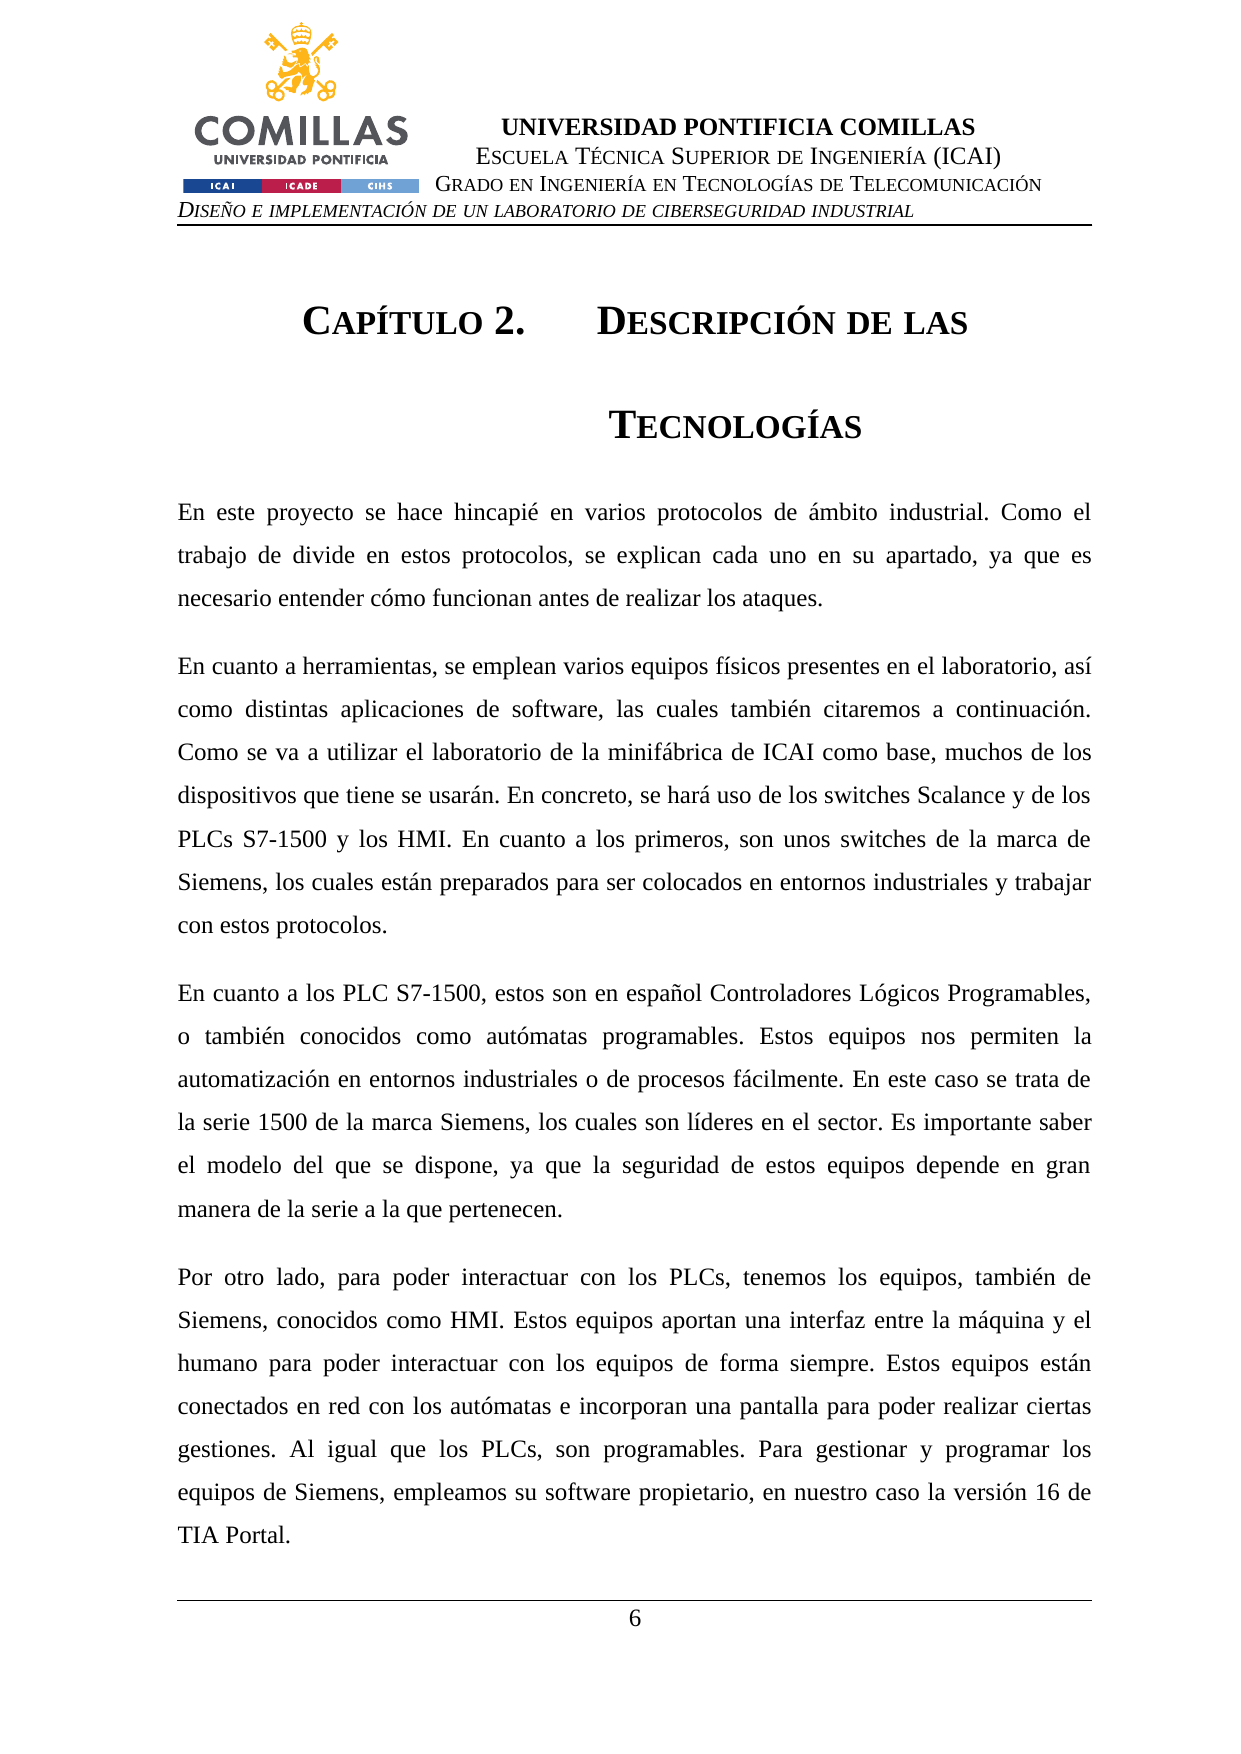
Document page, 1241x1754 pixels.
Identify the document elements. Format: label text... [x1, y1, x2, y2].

text Por otro lado, para poder interactuar con los PLCs, tenemos los equipos, también de Siemens, conocidos como HMI. Estos equipos aportan una interfaz entre la máquina y el humano para poder interactuar con los equipos de forma siempre. Estos equipos están conectados en red con los autómatas e incorporan una pantalla para poder realizar ciertas gestiones. Al igual que los PLCs, son programables. Para gestionar y programar los equipos de Siemens, empleamos su software propietario, en nuestro caso la versión 16 de TIA Portal. [177, 1262, 1092, 1549]
subtitle Descripción de las Tecnologías [177, 251, 1092, 459]
text En cuanto a los PLC S7-1500, estos son en español Controladores Lógicos Programables, o también conocidos como autómatas programables. Estos equipos nos permiten la automatización en entornos industriales o de procesos fácilmente. En este caso se trata de la serie 1500 de la marca Siemens, los cuales son líderes en el sector. Es importante saber el modelo del que se dispone, ya que la seguridad de estos equipos depende en gran manera de la serie a la que pertenecen. [177, 978, 1092, 1222]
text En este proyecto se hace hincapié en varios protocolos de ámbito industrial. Como el trabajo de divide en estos protocolos, se explican cada uno en su apartado, ya que es necesario entender cómo funcionan antes de realizar los ataques. [177, 497, 1092, 612]
text En cuanto a herramientas, se emplean varios equipos físicos presentes en el laboratorio, así como distintas aplicaciones de software, las cuales también citaremos a continuación. Como se va a utilizar el laboratorio de la minifábrica de ICAI como base, muchos de los dispositivos que tiene se usarán. En concreto, se hará uso de los switches Scalance y de los PLCs S7-1500 y los HMI. En cuanto a los primeros, son unos switches de la marca de Siemens, los cuales están preparados para ser colocados en entornos industriales y trabajar con estos protocolos. [177, 651, 1092, 939]
